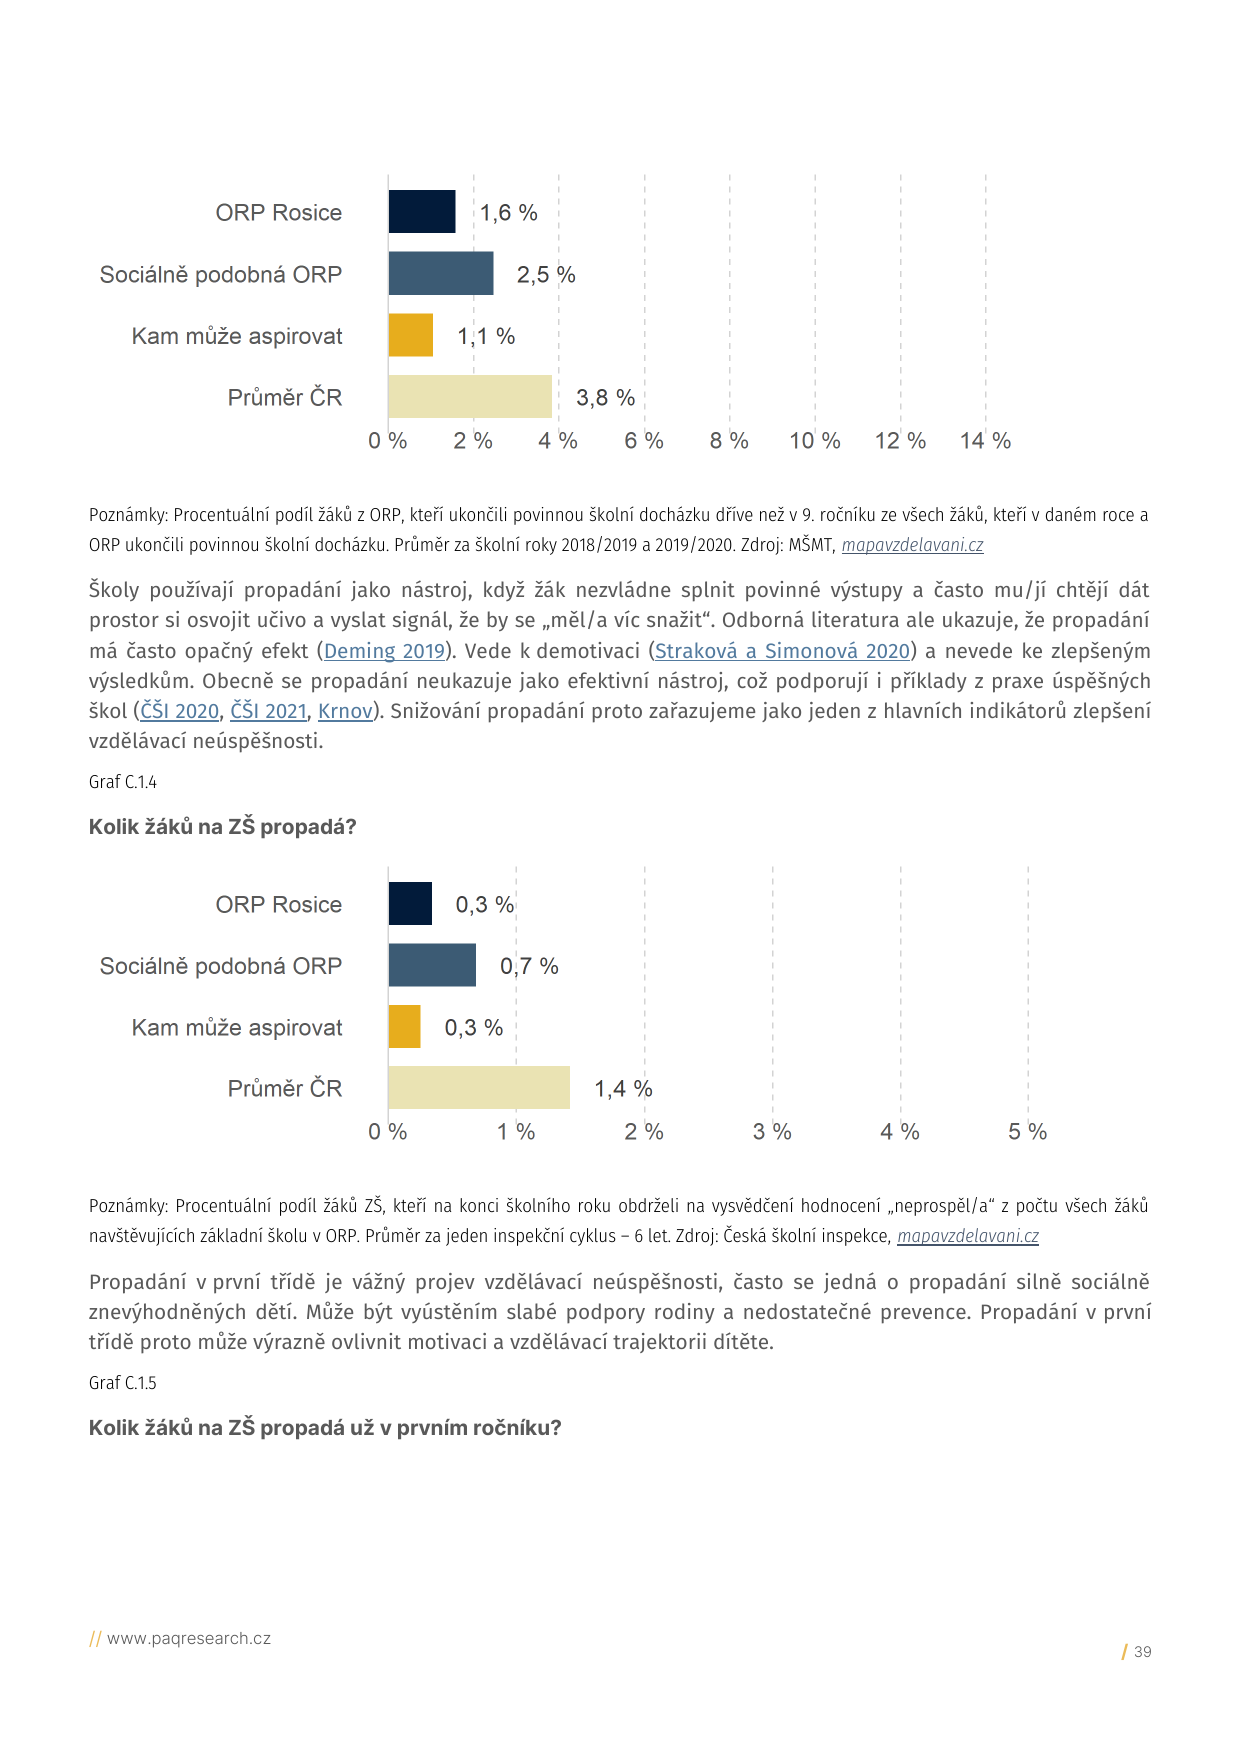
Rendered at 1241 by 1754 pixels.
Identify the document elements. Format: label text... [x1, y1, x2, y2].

text Propadání v první třídě je vážný projev vzdělávací neúspěšnosti, často se jedná o propadání silně sociálně znevýhodněných dětí. Může být vyústěním slabé podpory rodiny a nedostatečné prevence. Propadání v první třídě proto může výrazně ovlivnit motivaci a vzdělávací trajektorii dítěte. [89, 1264, 1152, 1355]
text Graf C.1.4 [89, 771, 1152, 793]
text Poznámky: Procentuální podíl žáků ZŠ, kteří na konci školního roku obdrželi na vysvědčení hodnocení „neprospěl/a“ z počtu všech žáků navštěvujících základní školu v ORP. Průměr za jeden inspekční cyklus – 6 let. Zdroj: Česká školní inspekce, mapavzdelavani.cz [89, 1187, 1152, 1248]
text Kolik žáků na ZŠ propadá? [89, 809, 1152, 839]
text Kolik žáků na ZŠ propadá už v prvním ročníku? [89, 1410, 1152, 1440]
picture [88, 147, 1139, 480]
text Poznámky: Procentuální podíl žáků z ORP, kteří ukončili povinnou školní docházku dříve než v 9. ročníku ze všech žáků, kteří v daném roce a ORP ukončili povinnou školní docházku. Průměr za školní roky 2018/2019 a 2019/2020. Zdroj: MŠMT, mapavzdelavani.cz [89, 496, 1152, 556]
picture [88, 839, 1139, 1171]
text Školy používají propadání jako nástroj, když žák nezvládne splnit povinné výstupy a často mu/jí chtějí dát prostor si osvojit učivo a vyslat signál, že by se „měl/a víc snažit“. Odborná literatura ale ukazuje, že propadání má často opačný efekt (Deming 2019). Vede k demotivaci (Straková a Simonová 2020) a nevede ke zlepšeným výsledkům. Obecně se propadání neukazuje jako efektivní nástroj, což podporují i příklady z praxe úspěšných škol (ČŠI 2020, ČŠI 2021, Krnov). Snižování propadání proto zařazujeme jako jeden z hlavních indikátorů zlepšení vzdělávací neúspěšnosti. [89, 573, 1152, 754]
text Graf C.1.5 [89, 1372, 1152, 1394]
